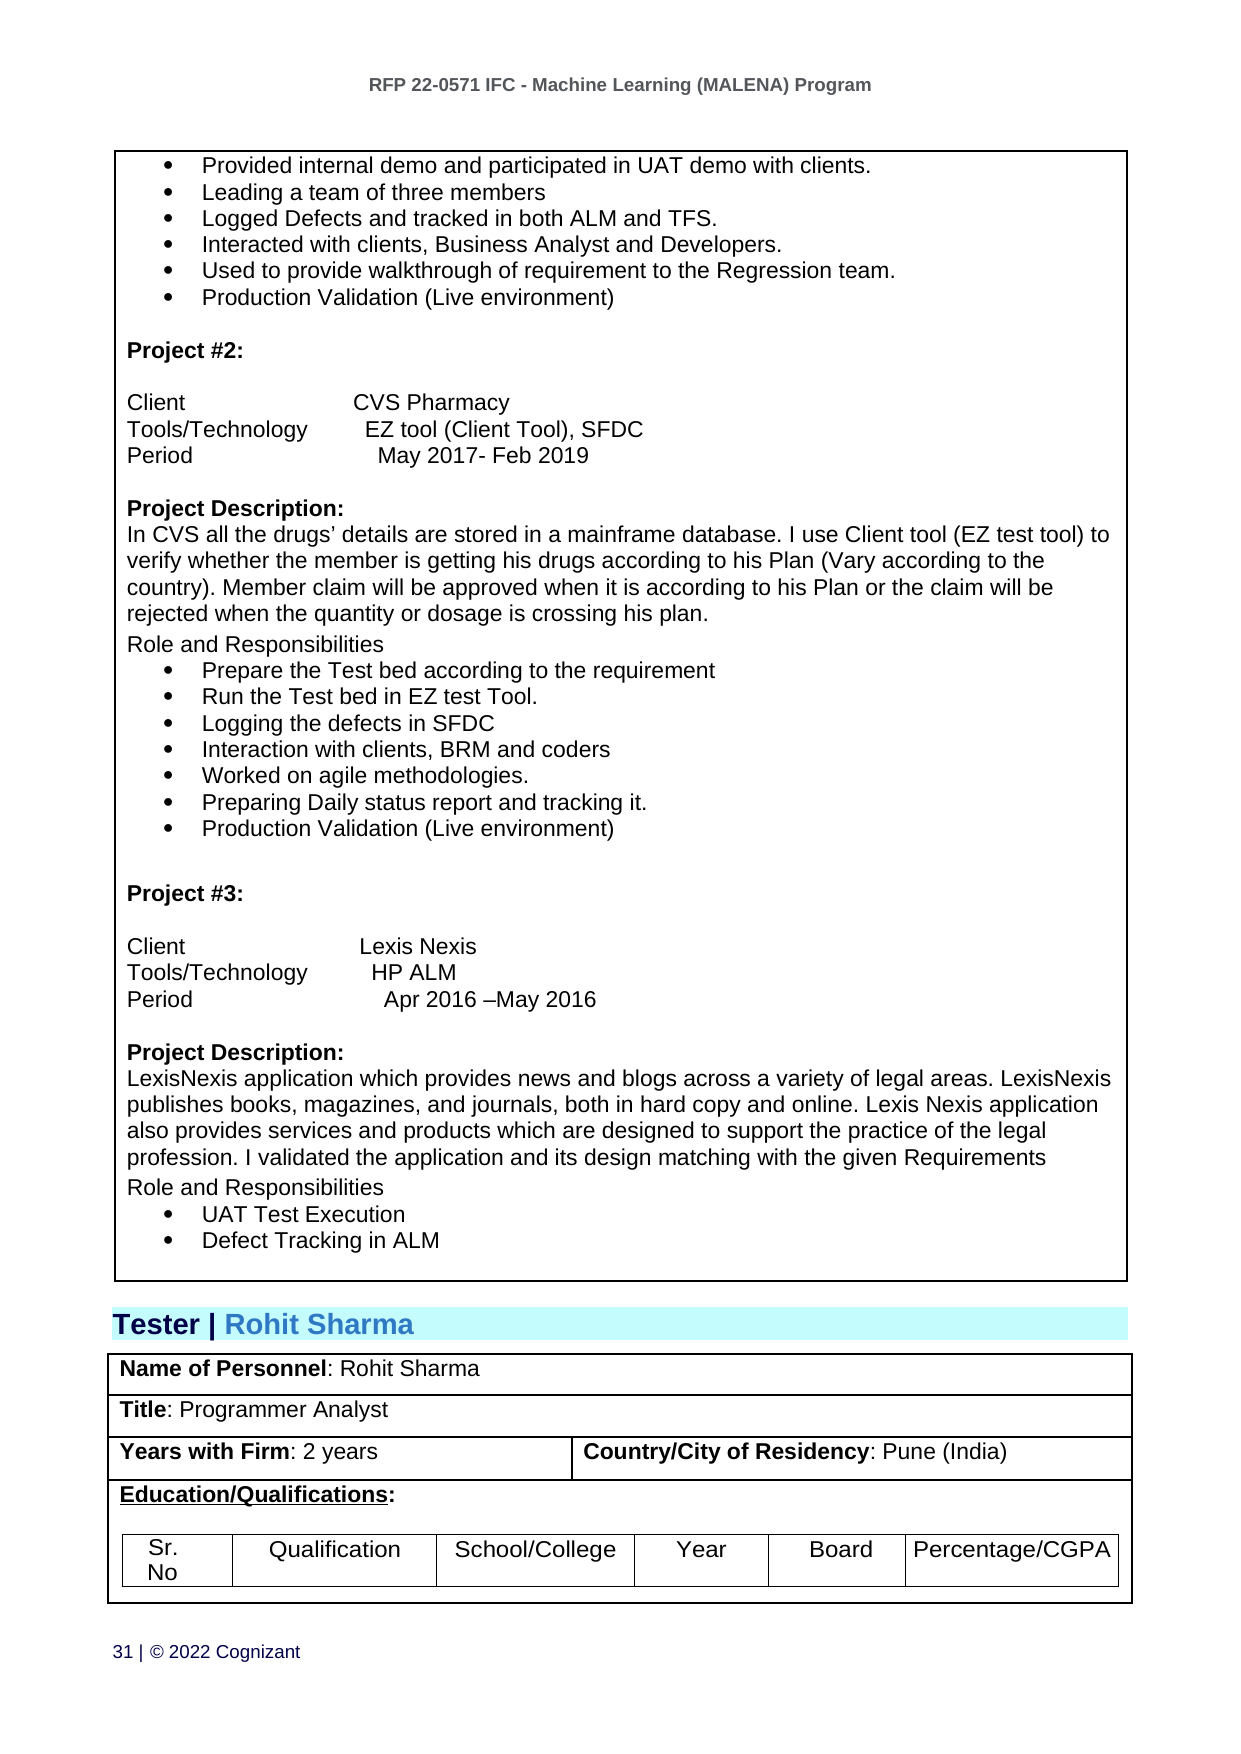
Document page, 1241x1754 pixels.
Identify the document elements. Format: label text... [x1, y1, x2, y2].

table_header Name of Personnel: Rohit Sharma [109, 1355, 1131, 1394]
table_cell Country/City of Residency: Pune (India) [573, 1438, 1131, 1479]
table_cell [109, 1481, 1131, 1602]
table_cell Years with Firm: 2 years [109, 1438, 571, 1479]
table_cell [116, 152, 1126, 1280]
table_cell Title: Programmer Analyst [109, 1396, 1131, 1436]
subtitle Tester | Rohit Sharma [112, 1307, 1128, 1340]
